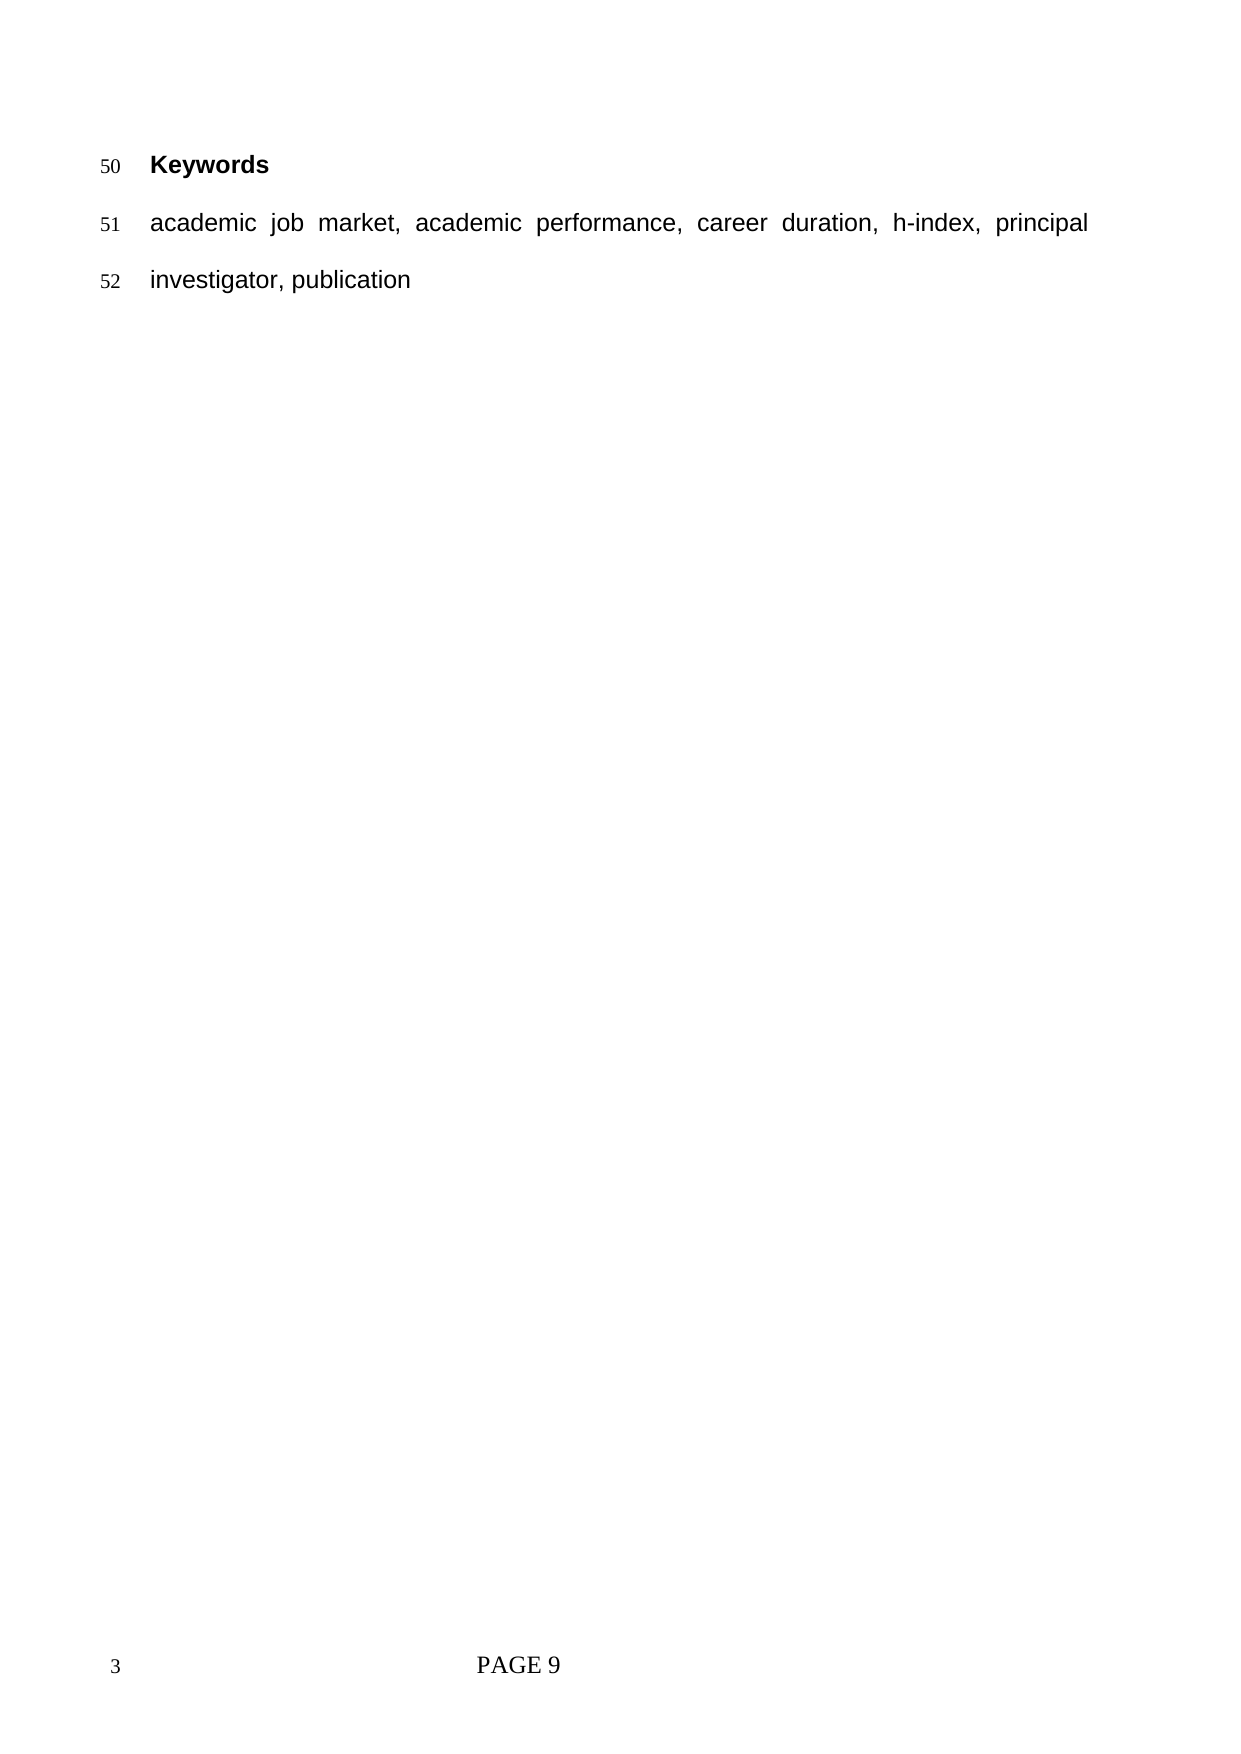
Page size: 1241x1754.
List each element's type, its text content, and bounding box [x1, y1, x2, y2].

text academic job market, academic performance, career duration, h-index, principal investigator, publication [150, 207, 1090, 294]
text Keywords [150, 150, 1090, 179]
